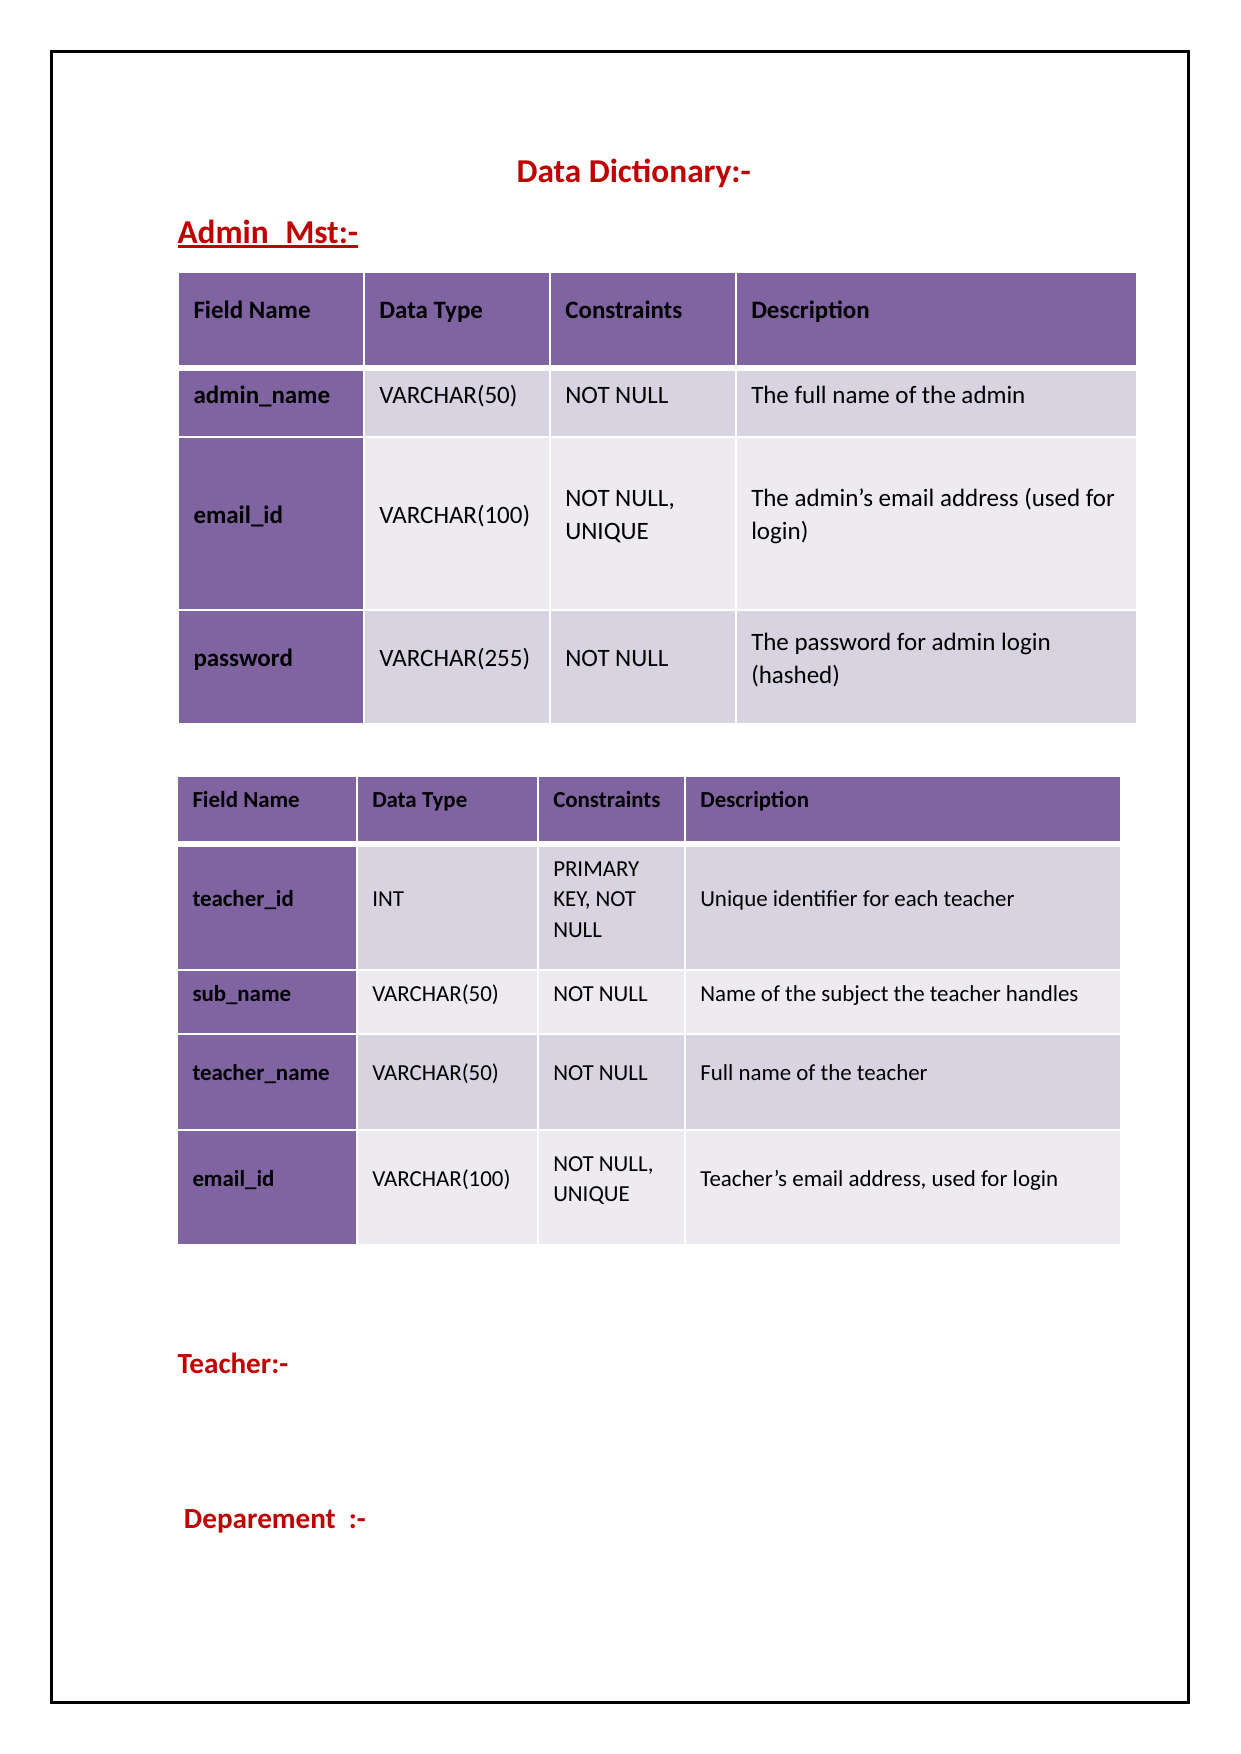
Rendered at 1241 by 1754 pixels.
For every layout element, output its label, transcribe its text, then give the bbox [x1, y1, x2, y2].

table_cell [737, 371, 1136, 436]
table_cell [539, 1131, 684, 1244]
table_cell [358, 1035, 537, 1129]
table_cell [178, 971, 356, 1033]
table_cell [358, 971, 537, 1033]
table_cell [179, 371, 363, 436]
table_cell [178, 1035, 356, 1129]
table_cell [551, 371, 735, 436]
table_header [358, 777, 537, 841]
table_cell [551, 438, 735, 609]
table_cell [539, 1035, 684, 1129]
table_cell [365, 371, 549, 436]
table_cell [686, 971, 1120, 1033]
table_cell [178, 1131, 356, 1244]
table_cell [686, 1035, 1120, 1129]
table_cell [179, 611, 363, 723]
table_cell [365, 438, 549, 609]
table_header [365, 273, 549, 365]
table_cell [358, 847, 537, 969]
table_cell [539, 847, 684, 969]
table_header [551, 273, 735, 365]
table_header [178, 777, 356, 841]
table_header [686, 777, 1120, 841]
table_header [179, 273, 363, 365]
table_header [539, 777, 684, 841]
text Teacher:- [177, 1345, 1090, 1381]
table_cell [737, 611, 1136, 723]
text Admin_Mst:- [177, 211, 1090, 251]
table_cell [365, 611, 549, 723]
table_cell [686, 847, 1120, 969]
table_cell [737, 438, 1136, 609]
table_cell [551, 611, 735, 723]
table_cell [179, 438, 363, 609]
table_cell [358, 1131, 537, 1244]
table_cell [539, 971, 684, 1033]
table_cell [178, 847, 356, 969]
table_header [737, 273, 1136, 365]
text Deparement :- [177, 1500, 1090, 1535]
text Data Dictionary:- [177, 150, 1090, 191]
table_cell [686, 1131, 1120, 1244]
